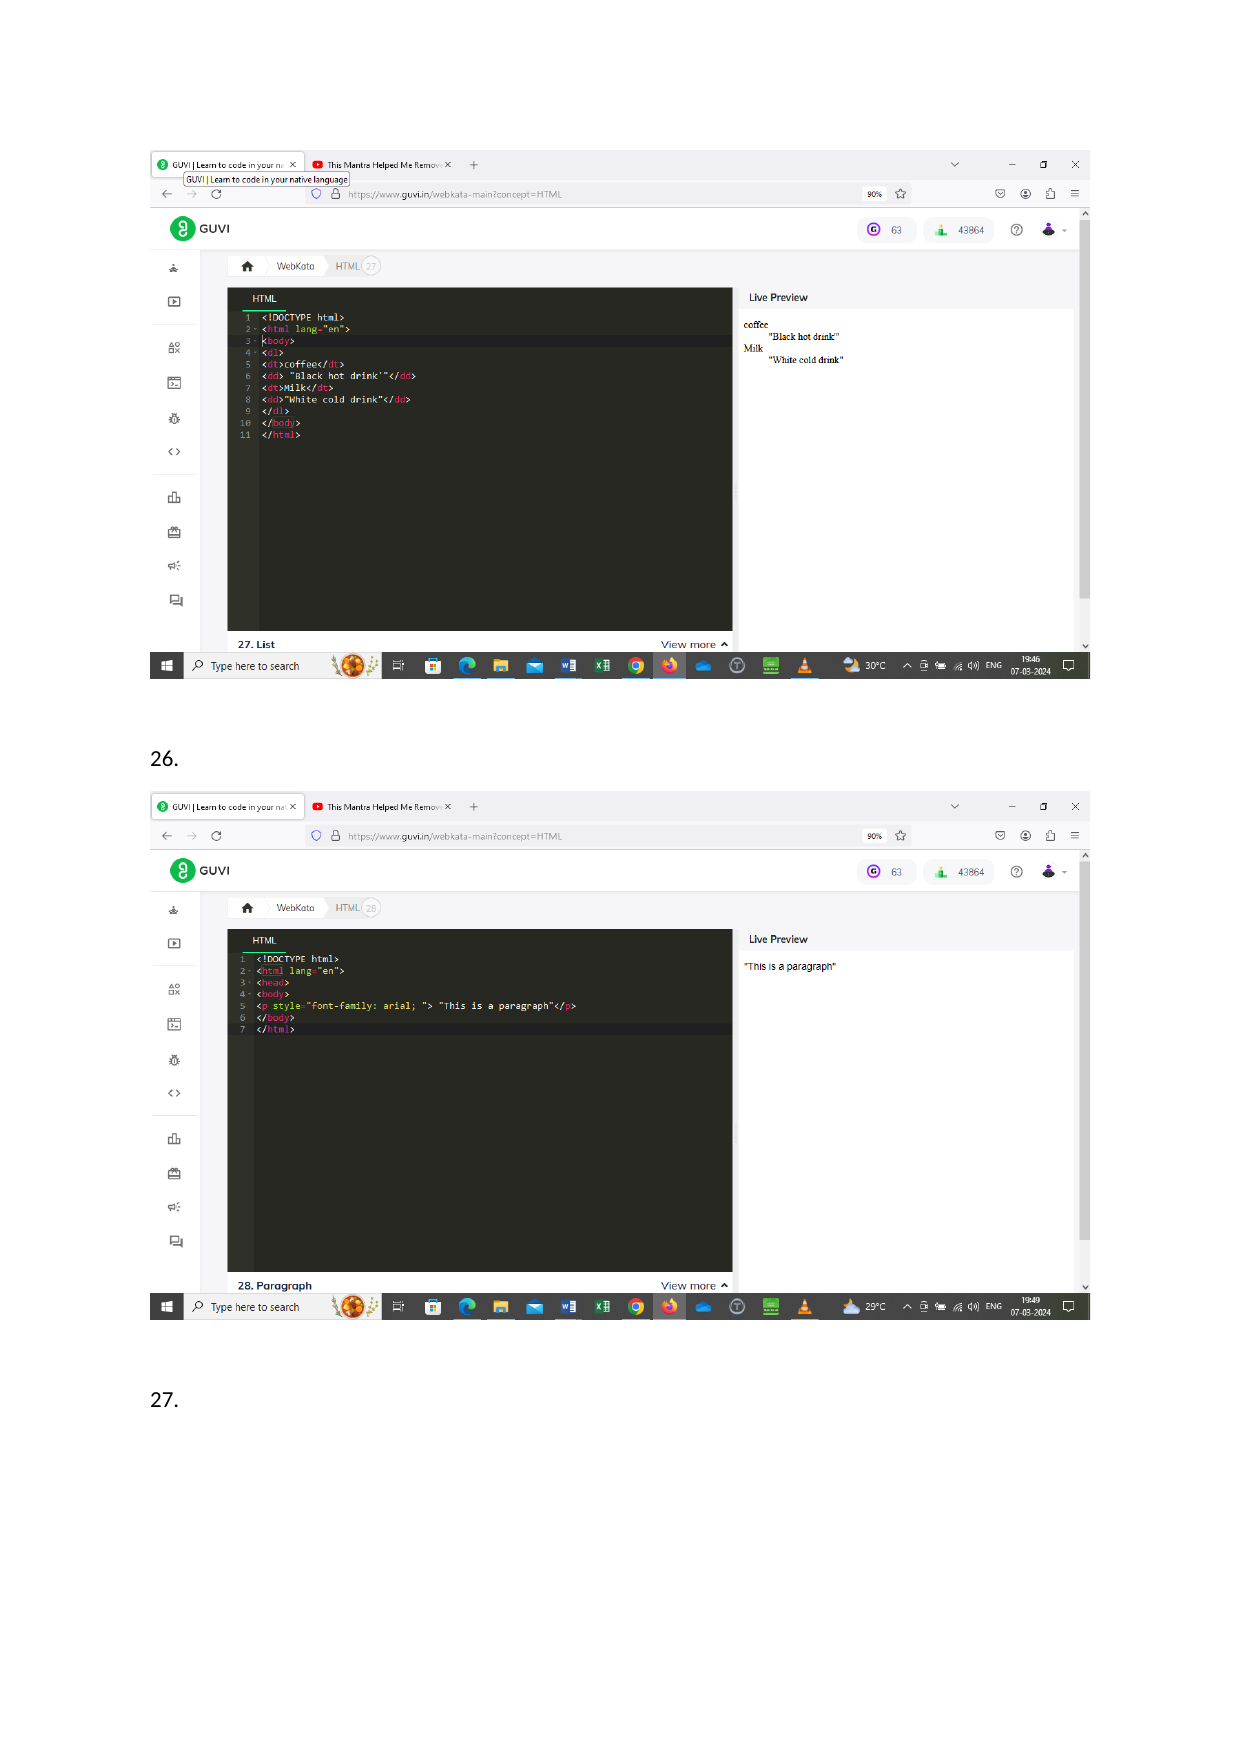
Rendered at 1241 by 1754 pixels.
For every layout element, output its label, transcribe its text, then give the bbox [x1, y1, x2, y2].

picture [150, 150, 1091, 679]
text 26. [150, 744, 1090, 772]
picture [150, 791, 1091, 1320]
text 27. [150, 1386, 1090, 1414]
